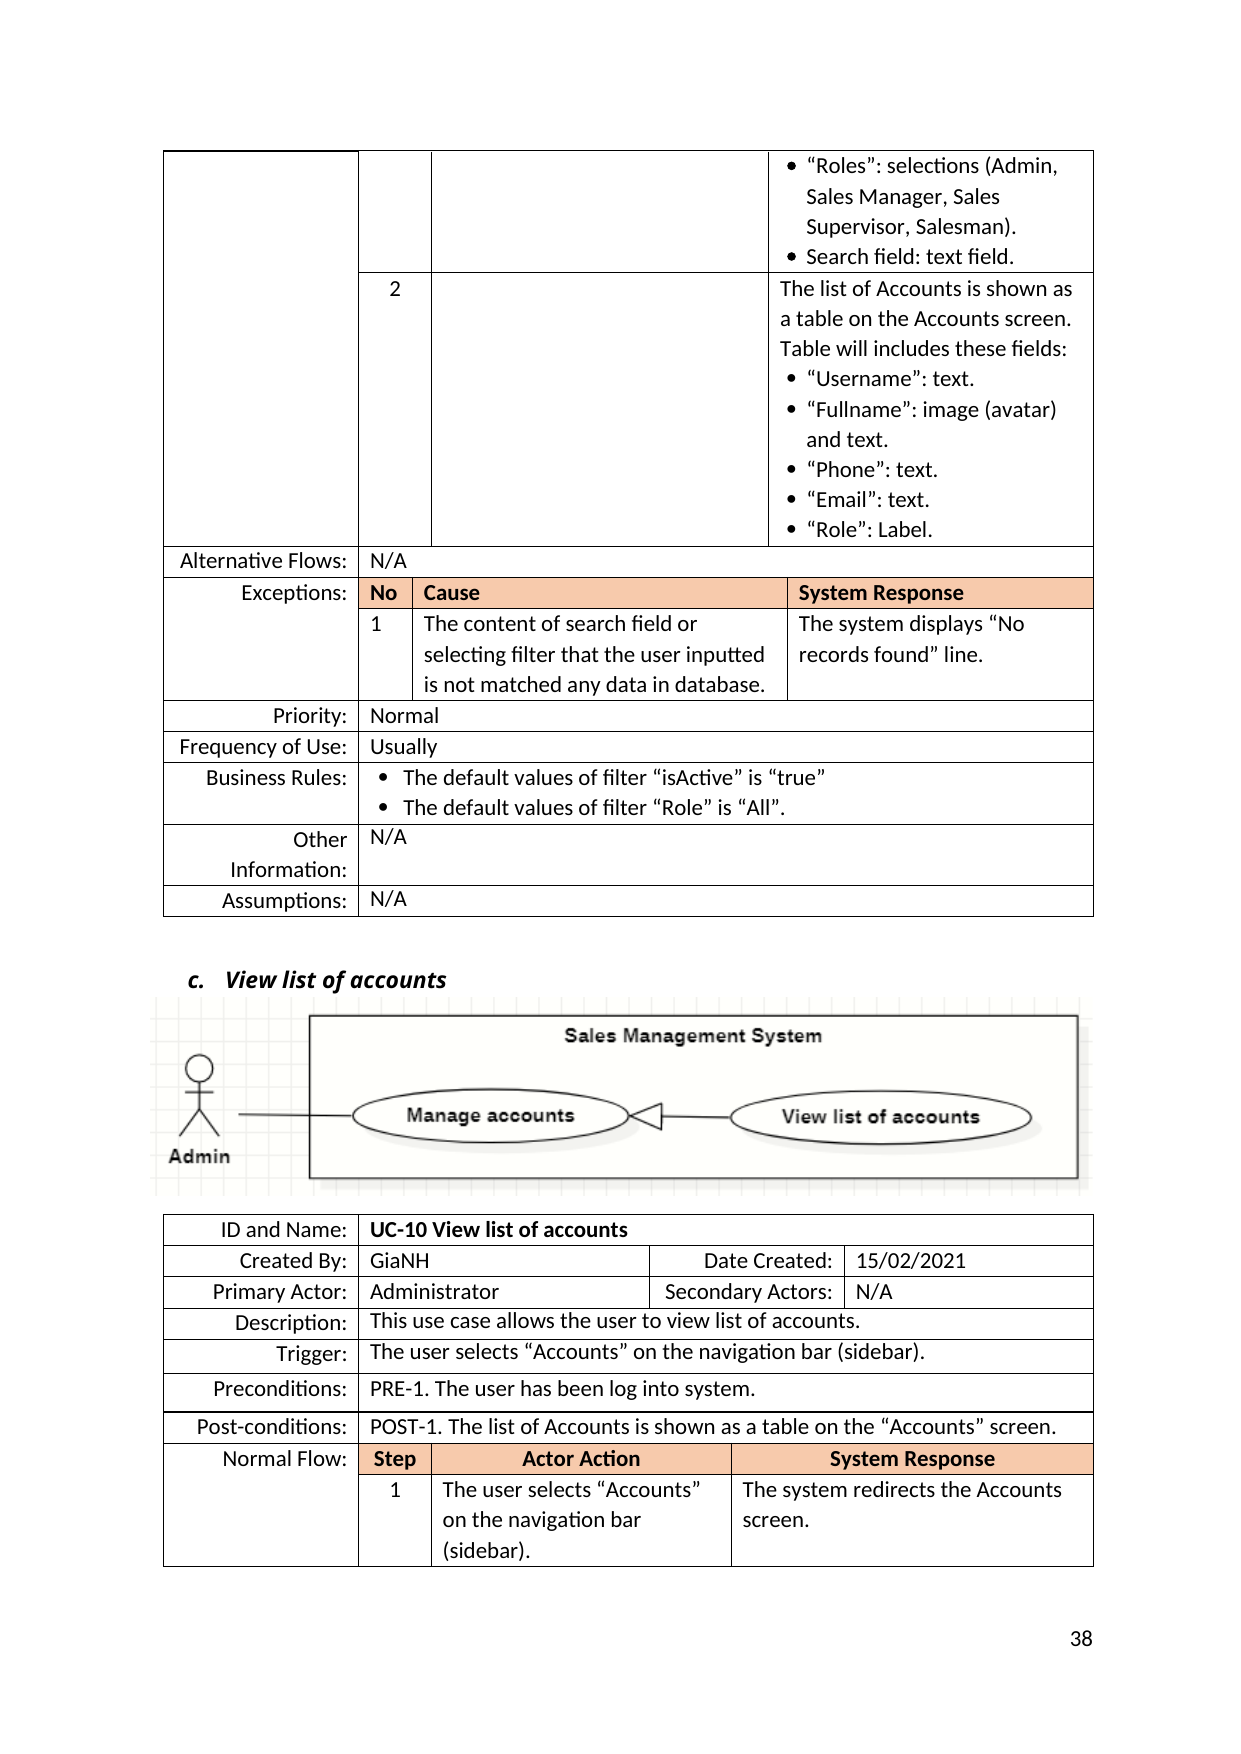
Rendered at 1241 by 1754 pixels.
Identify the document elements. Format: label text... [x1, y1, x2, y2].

table_cell [432, 273, 768, 546]
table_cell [432, 151, 768, 272]
table_cell Usually [359, 732, 1093, 762]
table_cell Post-conditions: [164, 1413, 358, 1443]
table_cell 1 [359, 1475, 431, 1566]
table_cell Normal [359, 701, 1093, 731]
table_cell 1 [359, 609, 412, 700]
table_cell N/A [845, 1277, 1093, 1307]
table_cell No [359, 578, 412, 608]
table_cell Trigger: [164, 1340, 358, 1373]
table_cell Preconditions: [164, 1374, 358, 1411]
table_cell Assumptions: [164, 886, 358, 916]
table_cell The user selects “Accounts” on the navigation bar (sidebar). [432, 1475, 731, 1566]
table_cell Administrator [359, 1277, 649, 1307]
table_cell Alternative Flows: [164, 547, 358, 577]
table_cell Priority: [164, 701, 358, 731]
table_cell Created By: [164, 1246, 358, 1276]
table_cell This use case allows the user to view list of accounts. [359, 1309, 1093, 1338]
subtitle View list of accounts [187, 964, 1093, 995]
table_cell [769, 151, 1093, 272]
table_cell System Response [732, 1444, 1093, 1474]
table_cell Actor Action [432, 1444, 731, 1474]
table_cell N/A [359, 547, 1093, 577]
table_cell 2 [359, 273, 431, 546]
table_cell Date Created: [650, 1246, 844, 1276]
table_cell 15/02/2021 [845, 1246, 1093, 1276]
table_cell Other Information: [164, 825, 358, 885]
table_cell 1 [359, 151, 431, 272]
table_cell The system redirects the Accounts screen. [732, 1475, 1093, 1566]
table_header UC-10 View list of accounts [359, 1215, 1093, 1245]
table_cell The user selects “Accounts” on the navigation bar (sidebar). [359, 1340, 1093, 1373]
table_cell System Response [788, 578, 1093, 608]
table_cell Step [359, 1444, 431, 1474]
table_cell N/A [359, 825, 1093, 885]
table_cell POST-1. The list of Accounts is shown as a table on the “Accounts” screen. [359, 1413, 1093, 1443]
table_cell PRE-1. The user has been log into system. [359, 1374, 1093, 1411]
table_cell Description: [164, 1309, 358, 1338]
table_header ID and Name: [164, 1215, 358, 1245]
table_cell Normal Flow: [164, 1444, 358, 1566]
table_cell Cause [413, 578, 787, 608]
table_cell The default values of filter “isActive” is “true” The default values of filter “Role” is “All”. [359, 763, 1093, 824]
table_cell The list of Accounts is shown as a table on the Accounts screen. Table will includes these fields: “Username”: text. “Fullname”: image (avatar) and text. “Phone”: text. “Email”: text. “Role”: Label. [769, 273, 1093, 546]
table_cell Business Rules: [164, 763, 358, 824]
table_cell Frequency of Use: [164, 732, 358, 762]
table_cell The system displays “No records found” line. [788, 609, 1093, 700]
table_cell Primary Actor: [164, 1277, 358, 1307]
table_cell Exceptions: [164, 578, 358, 700]
table_cell Secondary Actors: [650, 1277, 844, 1307]
table_cell The content of search field or selecting filter that the user inputted is not matched any data in database. [413, 609, 787, 700]
table_cell N/A [359, 886, 1093, 916]
table_cell GiaNH [359, 1246, 649, 1276]
picture [150, 997, 1093, 1196]
